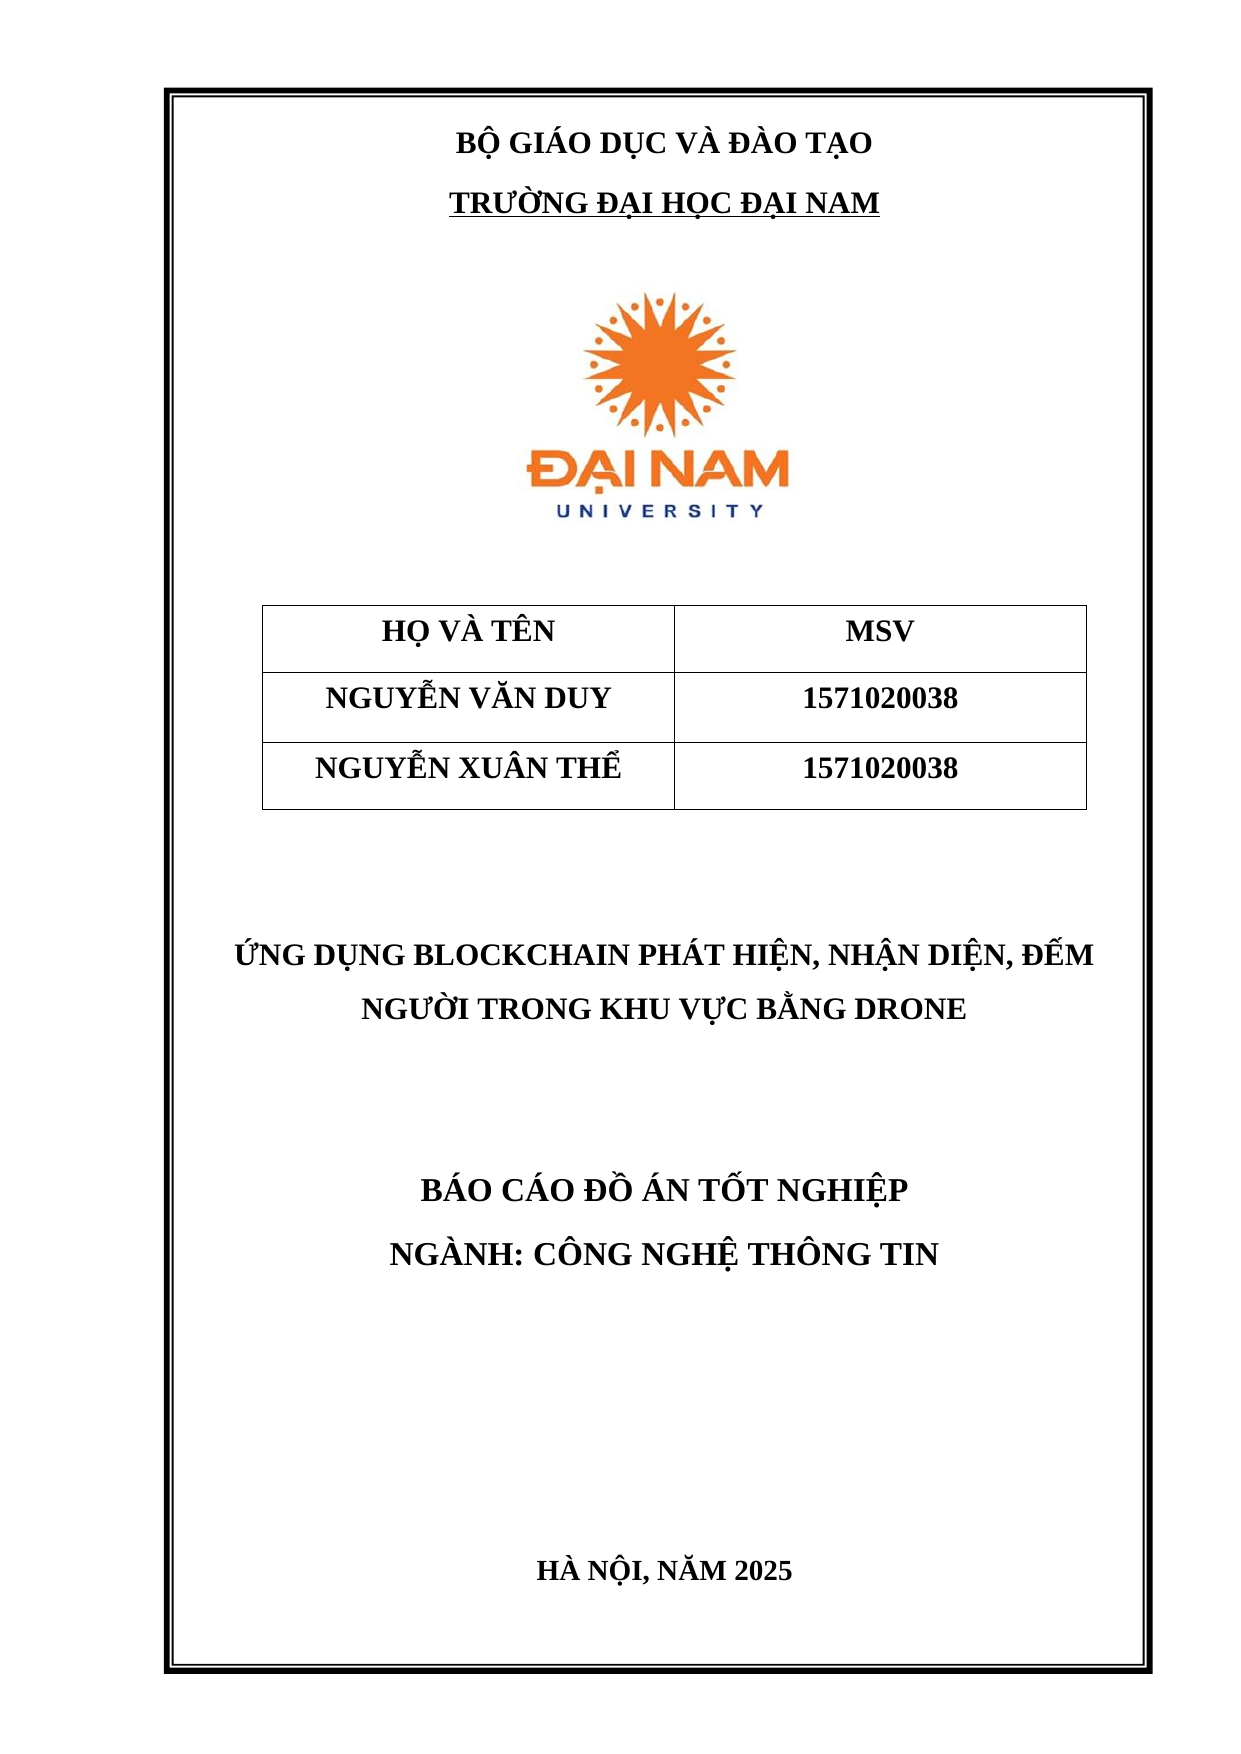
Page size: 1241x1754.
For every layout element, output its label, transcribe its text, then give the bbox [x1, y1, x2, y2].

table_header HỌ VÀ TÊN [263, 606, 674, 672]
table_cell 1571020038 [675, 743, 1086, 809]
table_cell NGUYỄN XUÂN THỂ [263, 743, 674, 809]
text HÀ NỘI, NĂM 2025 [177, 1553, 1142, 1586]
picture [518, 280, 797, 524]
table_cell NGUYỄN VĂN DUY [263, 673, 674, 742]
text BỘ GIÁO DỤC VÀ ĐÀO TẠO [177, 124, 1142, 160]
table_header MSV [675, 606, 1086, 672]
table_cell 1571020038 [675, 673, 1086, 742]
text BÁO CÁO ĐỒ ÁN TỐT NGHIỆP [177, 1170, 1142, 1209]
text ỨNG DỤNG BLOCKCHAIN PHÁT HIỆN, NHẬN DIỆN, ĐẾM NGƯỜI TRONG KHU VỰC BẰNG DRONE [177, 936, 1142, 1026]
text TRƯỜNG ĐẠI HỌC ĐẠI NAM [177, 184, 1142, 220]
text NGÀNH: CÔNG NGHỆ THÔNG TIN [177, 1234, 1142, 1272]
